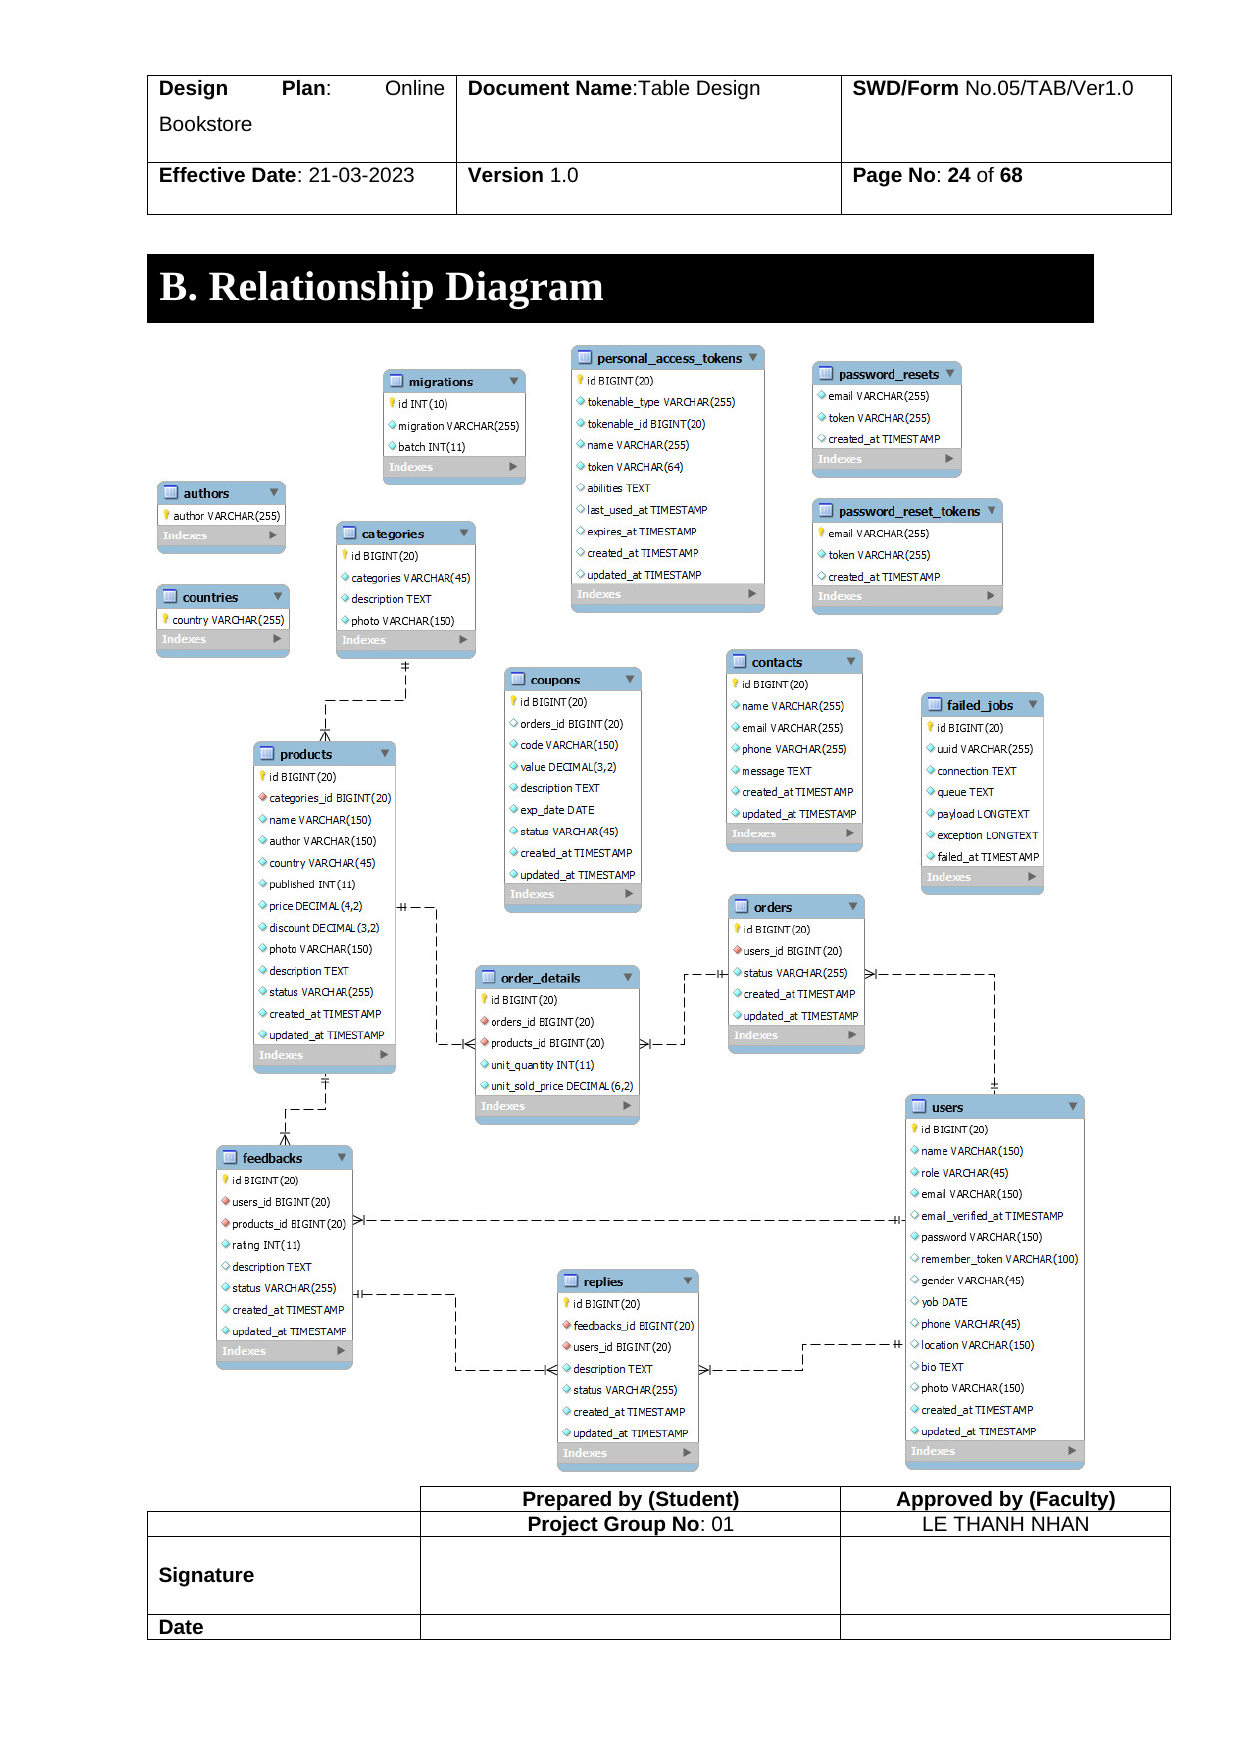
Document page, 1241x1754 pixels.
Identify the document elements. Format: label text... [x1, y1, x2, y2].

picture [147, 335, 1093, 1480]
table_header B. Relationship Diagram [148, 255, 1093, 322]
